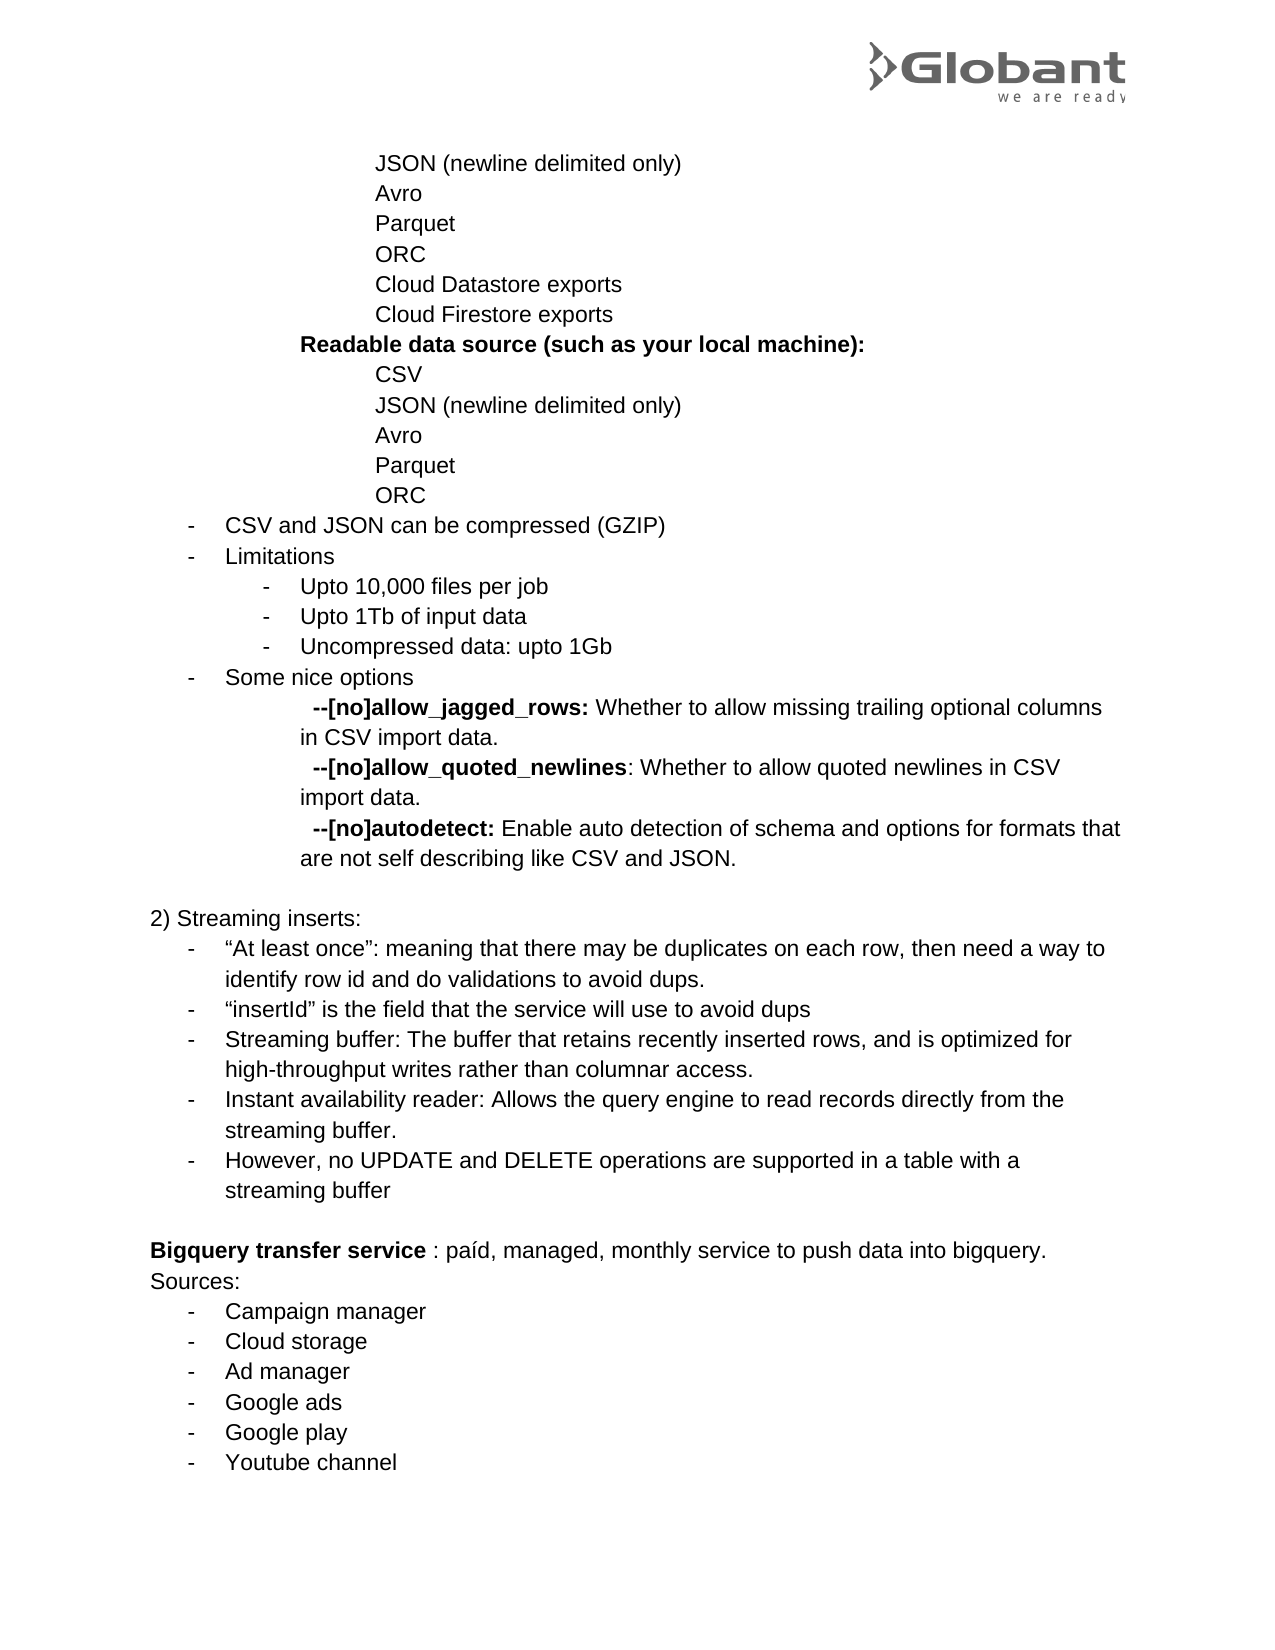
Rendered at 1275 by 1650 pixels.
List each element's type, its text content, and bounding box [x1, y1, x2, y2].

list CSV and JSON can be compressed (GZIP) [187, 512, 1125, 539]
text --[no]allow_quoted_newlines: Whether to allow quoted newlines in CSV import data. [300, 754, 1125, 811]
list Cloud storage [187, 1328, 1125, 1354]
list Upto 10,000 files per job [262, 573, 1125, 599]
text Parquet [300, 452, 1125, 478]
text Parquet [300, 210, 1125, 237]
text Avro [300, 180, 1125, 207]
text ORC [300, 241, 1125, 267]
list “At least once”: meaning that there may be duplicates on each row, then need a way to identify row id and do validations to avoid dups. [187, 935, 1125, 992]
list However, no UPDATE and DELETE operations are supported in a table with a streaming buffer [187, 1147, 1125, 1203]
text JSON (newline delimited only) [300, 150, 1125, 176]
list Campaign manager [187, 1298, 1125, 1324]
text ORC [300, 482, 1125, 509]
text Cloud Firestore exports [300, 301, 1125, 327]
text --[no]allow_jagged_rows: Whether to allow missing trailing optional columns in CSV import data. [300, 694, 1125, 750]
list “insertId” is the field that the service will use to avoid dups [187, 996, 1125, 1022]
text CSV [300, 361, 1125, 388]
picture [869, 41, 1125, 103]
list Ad manager [187, 1358, 1125, 1385]
text --[no]autodetect: Enable auto detection of schema and options for formats that are not self describing like CSV and JSON. [300, 814, 1125, 871]
list Uncompressed data: upto 1Gb [262, 633, 1125, 660]
text 2) Streaming inserts: [150, 905, 1125, 932]
list Google play [187, 1419, 1125, 1445]
text Avro [300, 422, 1125, 448]
text Bigquery transfer service : paíd, managed, monthly service to push data into bigquery. Sources: [150, 1237, 1125, 1294]
text Cloud Datastore exports [300, 271, 1125, 297]
list Google ads [187, 1388, 1125, 1415]
list Instant availability reader: Allows the query engine to read records directly from the streaming buffer. [187, 1086, 1125, 1143]
list Limitations [187, 543, 1125, 569]
list Some nice options [187, 663, 1125, 690]
list Streaming buffer: The buffer that retains recently inserted rows, and is optimized for high-throughput writes rather than columnar access. [187, 1026, 1125, 1083]
list Youtube channel [187, 1449, 1125, 1475]
text Readable data source (such as your local machine): [225, 331, 1125, 358]
text JSON (newline delimited only) [300, 392, 1125, 418]
list Upto 1Tb of input data [262, 603, 1125, 629]
